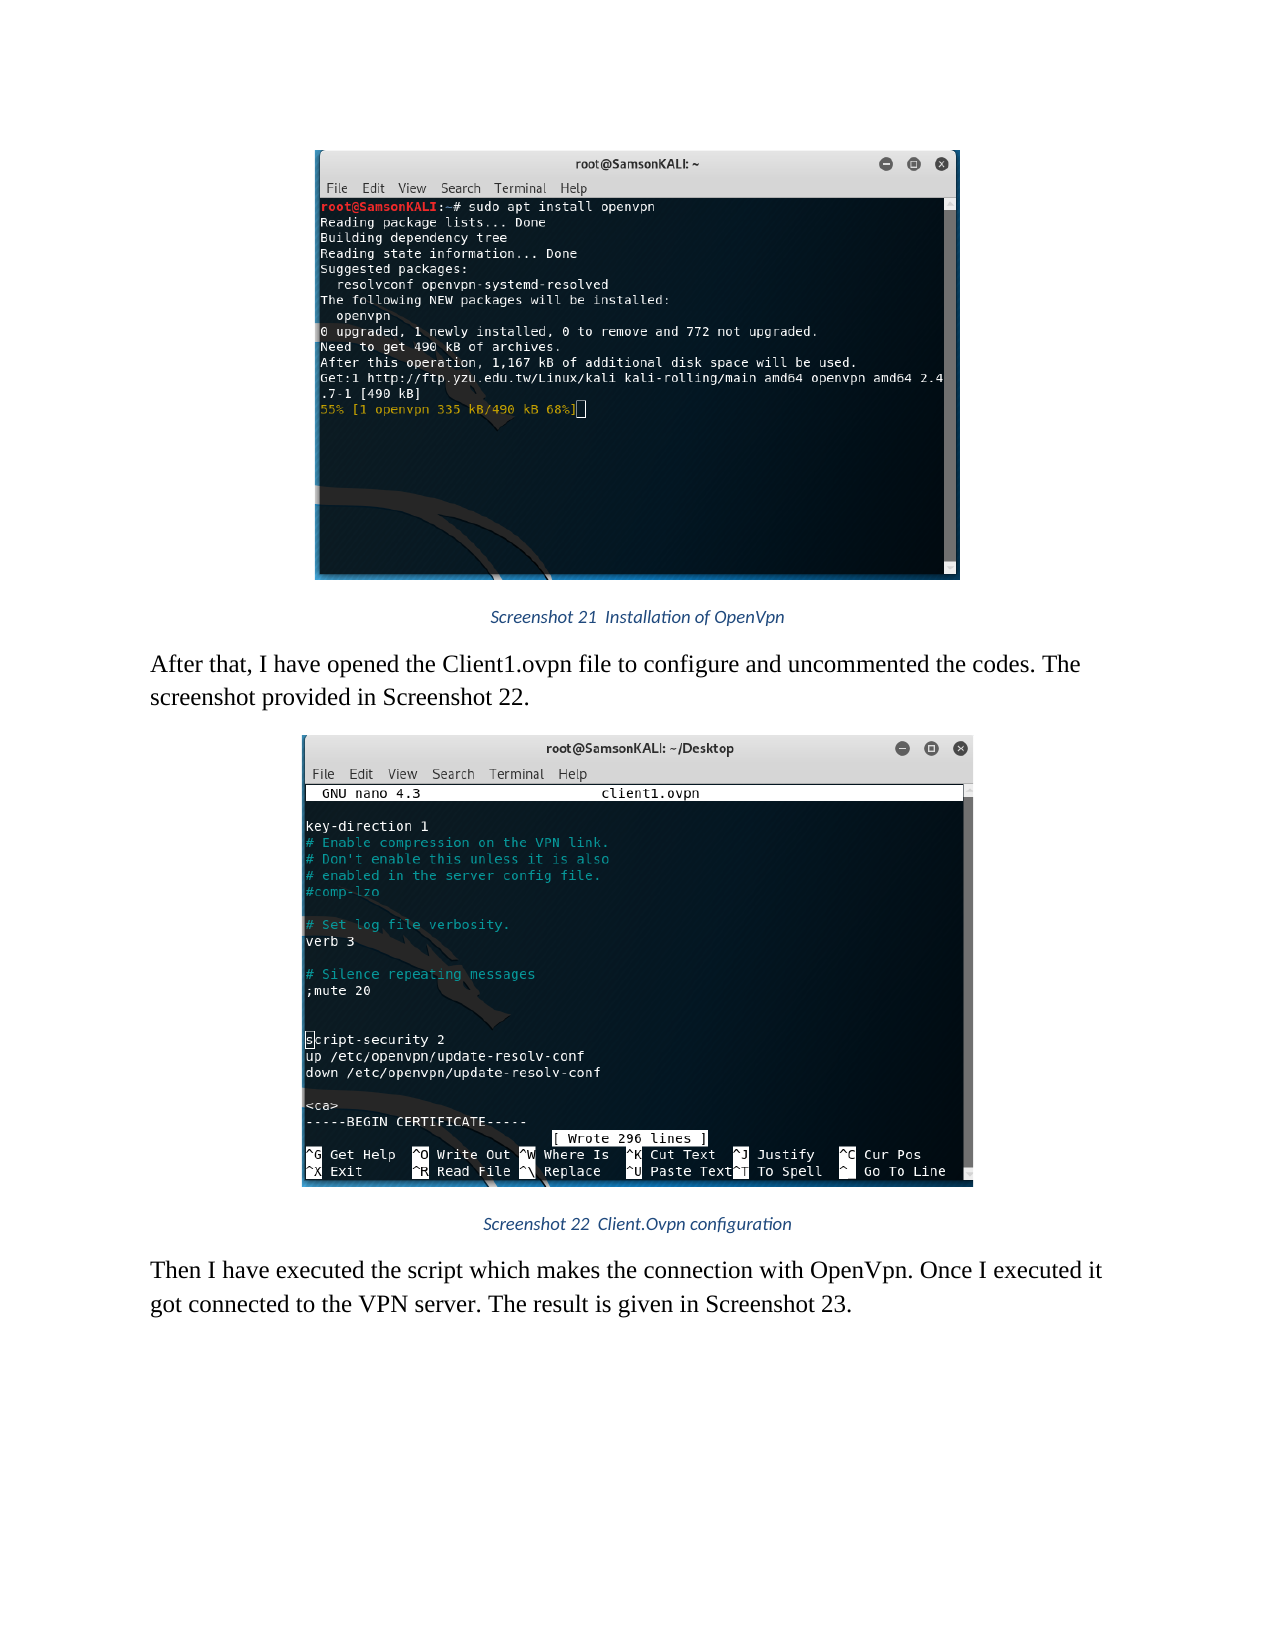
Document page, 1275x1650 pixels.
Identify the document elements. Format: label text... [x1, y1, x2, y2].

text Then I have executed the script which makes the connection with OpenVpn. Once I executed it got connected to the VPN server. The result is given in Screenshot 23. [150, 1256, 1125, 1317]
picture [301, 735, 974, 1187]
text After that, I have opened the Client1.ovpn file to configure and uncommented the codes. The screenshot provided in Screenshot 22. [150, 649, 1125, 711]
picture [314, 150, 960, 580]
